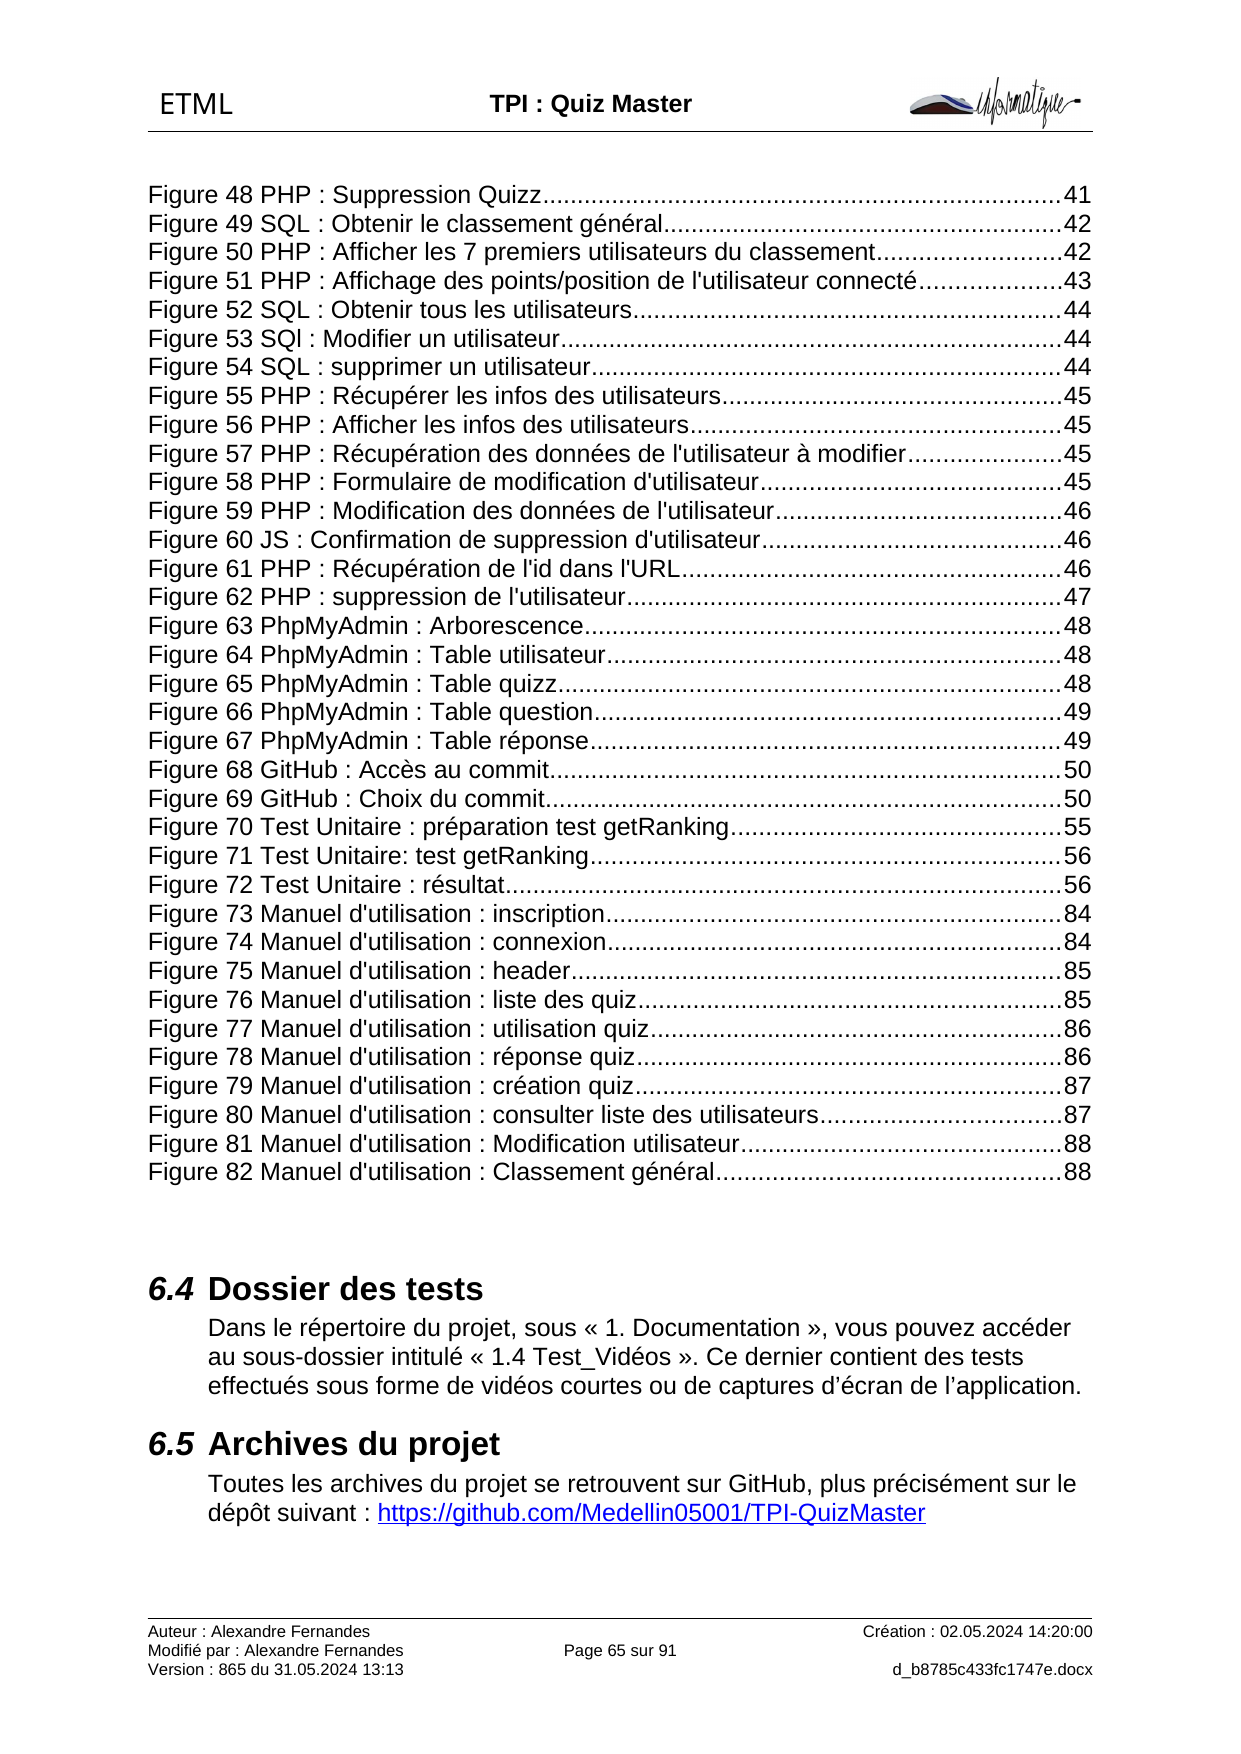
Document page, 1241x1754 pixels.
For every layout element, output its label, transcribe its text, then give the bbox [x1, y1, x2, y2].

text Figure 82 Manuel d'utilisation : Classement général 88 [148, 1157, 1092, 1186]
text Figure 60 JS : Confirmation de suppression d'utilisateur 46 [148, 525, 1092, 553]
text Figure 62 PHP : suppression de l'utilisateur 47 [148, 582, 1092, 611]
text Figure 70 Test Unitaire : préparation test getRanking 55 [148, 812, 1092, 841]
text Figure 55 PHP : Récupérer les infos des utilisateurs 45 [148, 381, 1092, 410]
text Figure 58 PHP : Formulaire de modification d'utilisateur 45 [148, 467, 1092, 496]
text Figure 56 PHP : Afficher les infos des utilisateurs 45 [148, 410, 1092, 438]
text Figure 65 PhpMyAdmin : Table quizz 48 [148, 668, 1092, 697]
text Figure 59 PHP : Modification des données de l'utilisateur 46 [148, 496, 1092, 525]
text Figure 75 Manuel d'utilisation : header 85 [148, 956, 1092, 985]
text Figure 48 PHP : Suppression Quizz 41 [148, 180, 1092, 208]
text Figure 77 Manuel d'utilisation : utilisation quiz 86 [148, 1013, 1092, 1042]
text Figure 78 Manuel d'utilisation : réponse quiz 86 [148, 1042, 1092, 1071]
text Figure 69 GitHub : Choix du commit 50 [148, 783, 1092, 812]
text Figure 64 PhpMyAdmin : Table utilisateur 48 [148, 640, 1092, 668]
text Figure 67 PhpMyAdmin : Table réponse 49 [148, 726, 1092, 755]
text Figure 50 PHP : Afficher les 7 premiers utilisateurs du classement 42 [148, 237, 1092, 266]
text Figure 52 SQL : Obtenir tous les utilisateurs 44 [148, 295, 1092, 323]
text Figure 81 Manuel d'utilisation : Modification utilisateur 88 [148, 1128, 1092, 1157]
text Figure 76 Manuel d'utilisation : liste des quiz 85 [148, 985, 1092, 1013]
text Dans le répertoire du projet, sous « 1. Documentation », vous pouvez accéder au sous-dossier intitulé « 1.4 Test_Vidéos ». Ce dernier contient des tests effectués sous forme de vidéos courtes ou de captures d’écran de l’application. [208, 1313, 1092, 1399]
subtitle Archives du projet [148, 1424, 1092, 1463]
text Toutes les archives du projet se retrouvent sur GitHub, plus précisément sur le dépôt suivant : https://github.com/Medellin05001/TPI-QuizMaster [208, 1469, 1092, 1527]
text Figure 66 PhpMyAdmin : Table question 49 [148, 697, 1092, 726]
text Figure 49 SQL : Obtenir le classement général 42 [148, 208, 1092, 237]
picture [909, 77, 1082, 129]
text Figure 72 Test Unitaire : résultat 56 [148, 870, 1092, 898]
text Figure 74 Manuel d'utilisation : connexion 84 [148, 927, 1092, 956]
text Figure 80 Manuel d'utilisation : consulter liste des utilisateurs 87 [148, 1100, 1092, 1128]
text Figure 73 Manuel d'utilisation : inscription 84 [148, 898, 1092, 927]
text Figure 71 Test Unitaire: test getRanking 56 [148, 841, 1092, 870]
text Figure 53 SQl : Modifier un utilisateur 44 [148, 323, 1092, 352]
text Figure 61 PHP : Récupération de l'id dans l'URL 46 [148, 553, 1092, 582]
text Figure 54 SQL : supprimer un utilisateur 44 [148, 352, 1092, 381]
text Figure 68 GitHub : Accès au commit 50 [148, 755, 1092, 783]
subtitle Dossier des tests [148, 1268, 1092, 1307]
text Figure 63 PhpMyAdmin : Arborescence 48 [148, 611, 1092, 640]
text Figure 57 PHP : Récupération des données de l'utilisateur à modifier 45 [148, 438, 1092, 467]
text Figure 51 PHP : Affichage des points/position de l'utilisateur connecté 43 [148, 266, 1092, 295]
text Figure 79 Manuel d'utilisation : création quiz 87 [148, 1071, 1092, 1100]
